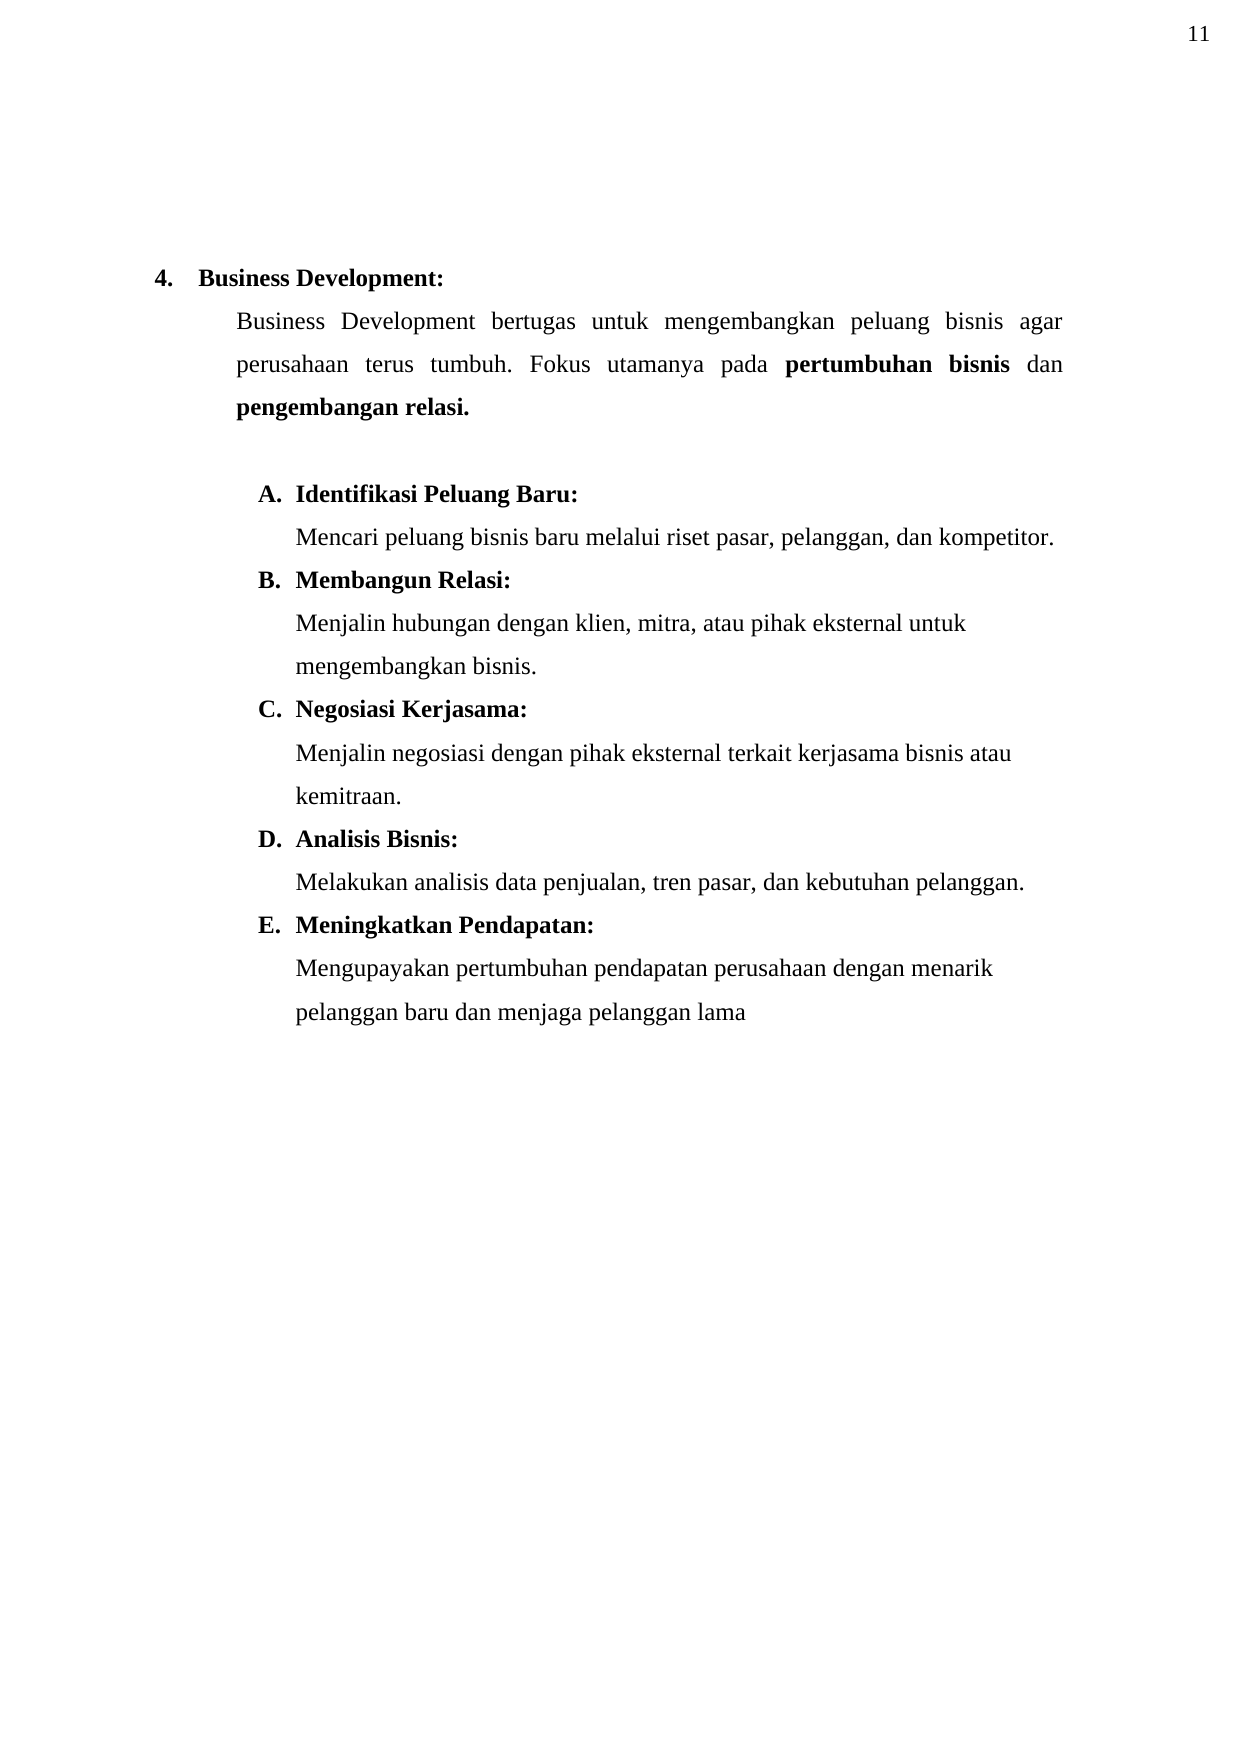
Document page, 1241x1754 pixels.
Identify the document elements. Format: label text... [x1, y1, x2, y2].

text Business Development bertugas untuk mengembangkan peluang bisnis agar perusahaan terus tumbuh. Fokus utamanya pada pertumbuhan bisnis dan pengembangan relasi. [236, 306, 1063, 421]
list Negosiasi Kerjasama: Menjalin negosiasi dengan pihak eksternal terkait kerjasama bisnis atau kemitraan. [258, 694, 1063, 809]
list Analisis Bisnis: Melakukan analisis data penjualan, tren pasar, dan kebutuhan pelanggan. [258, 824, 1063, 896]
list Membangun Relasi: Menjalin hubungan dengan klien, mitra, atau pihak eksternal untuk mengembangkan bisnis. [258, 565, 1063, 680]
list Business Development: [154, 263, 1063, 291]
list Meningkatkan Pendapatan: Mengupayakan pertumbuhan pendapatan perusahaan dengan menarik pelanggan baru dan menjaga pelanggan lama [258, 910, 1063, 1025]
list Identifikasi Peluang Baru: Mencari peluang bisnis baru melalui riset pasar, pelanggan, dan kompetitor. [258, 479, 1063, 551]
